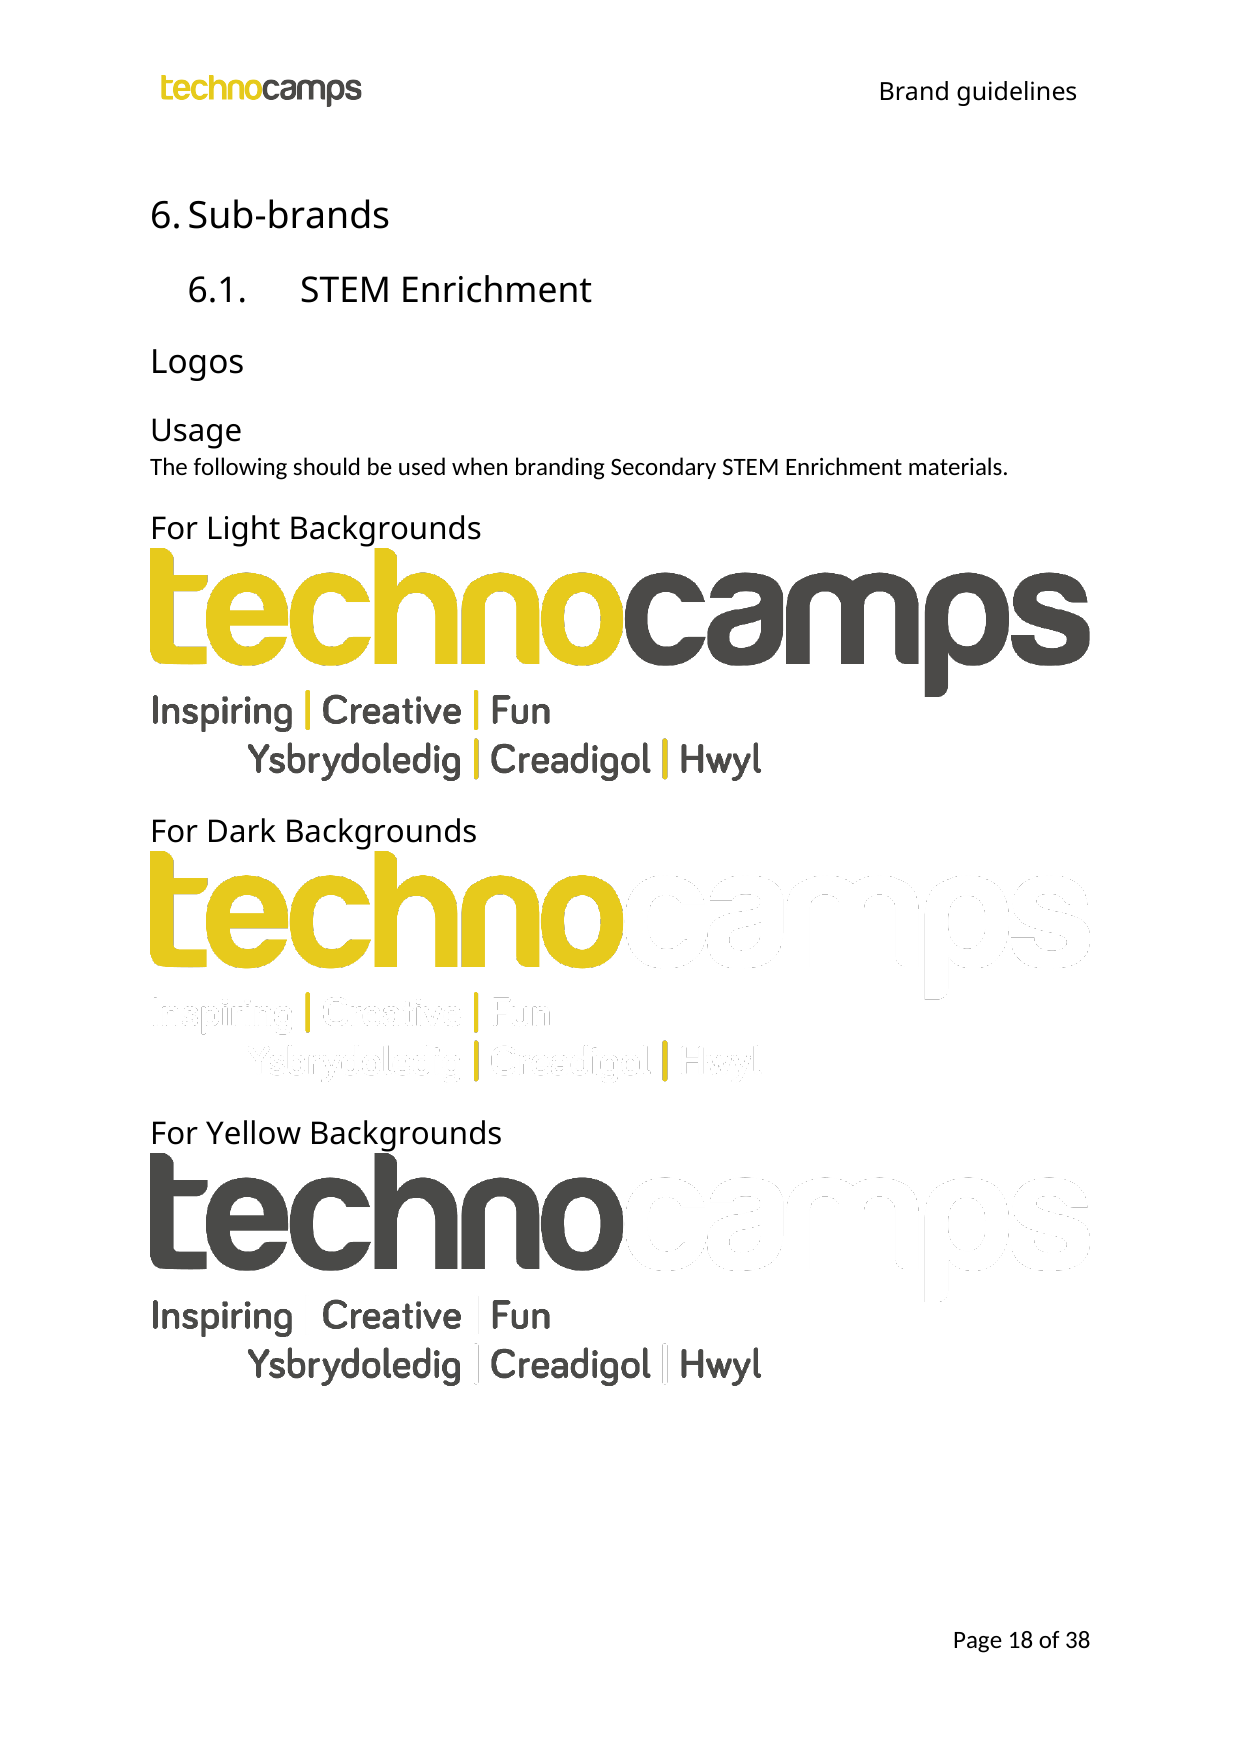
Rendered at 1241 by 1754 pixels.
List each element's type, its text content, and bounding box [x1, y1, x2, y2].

subtitle For Dark Backgrounds [150, 808, 1090, 851]
subtitle Logos [150, 338, 1090, 383]
subtitle For Yellow Backgrounds [150, 1111, 1090, 1153]
picture [150, 1153, 1090, 1389]
subtitle Sub-brands [150, 188, 1090, 239]
picture [161, 75, 362, 107]
picture [150, 851, 1090, 1086]
text The following should be used when branding Secondary STEM Enrichment materials. [150, 451, 1090, 481]
subtitle STEM Enrichment [187, 264, 1090, 313]
subtitle For Light Backgrounds [150, 506, 1090, 548]
subtitle Usage [150, 408, 1090, 451]
picture [150, 548, 1090, 784]
